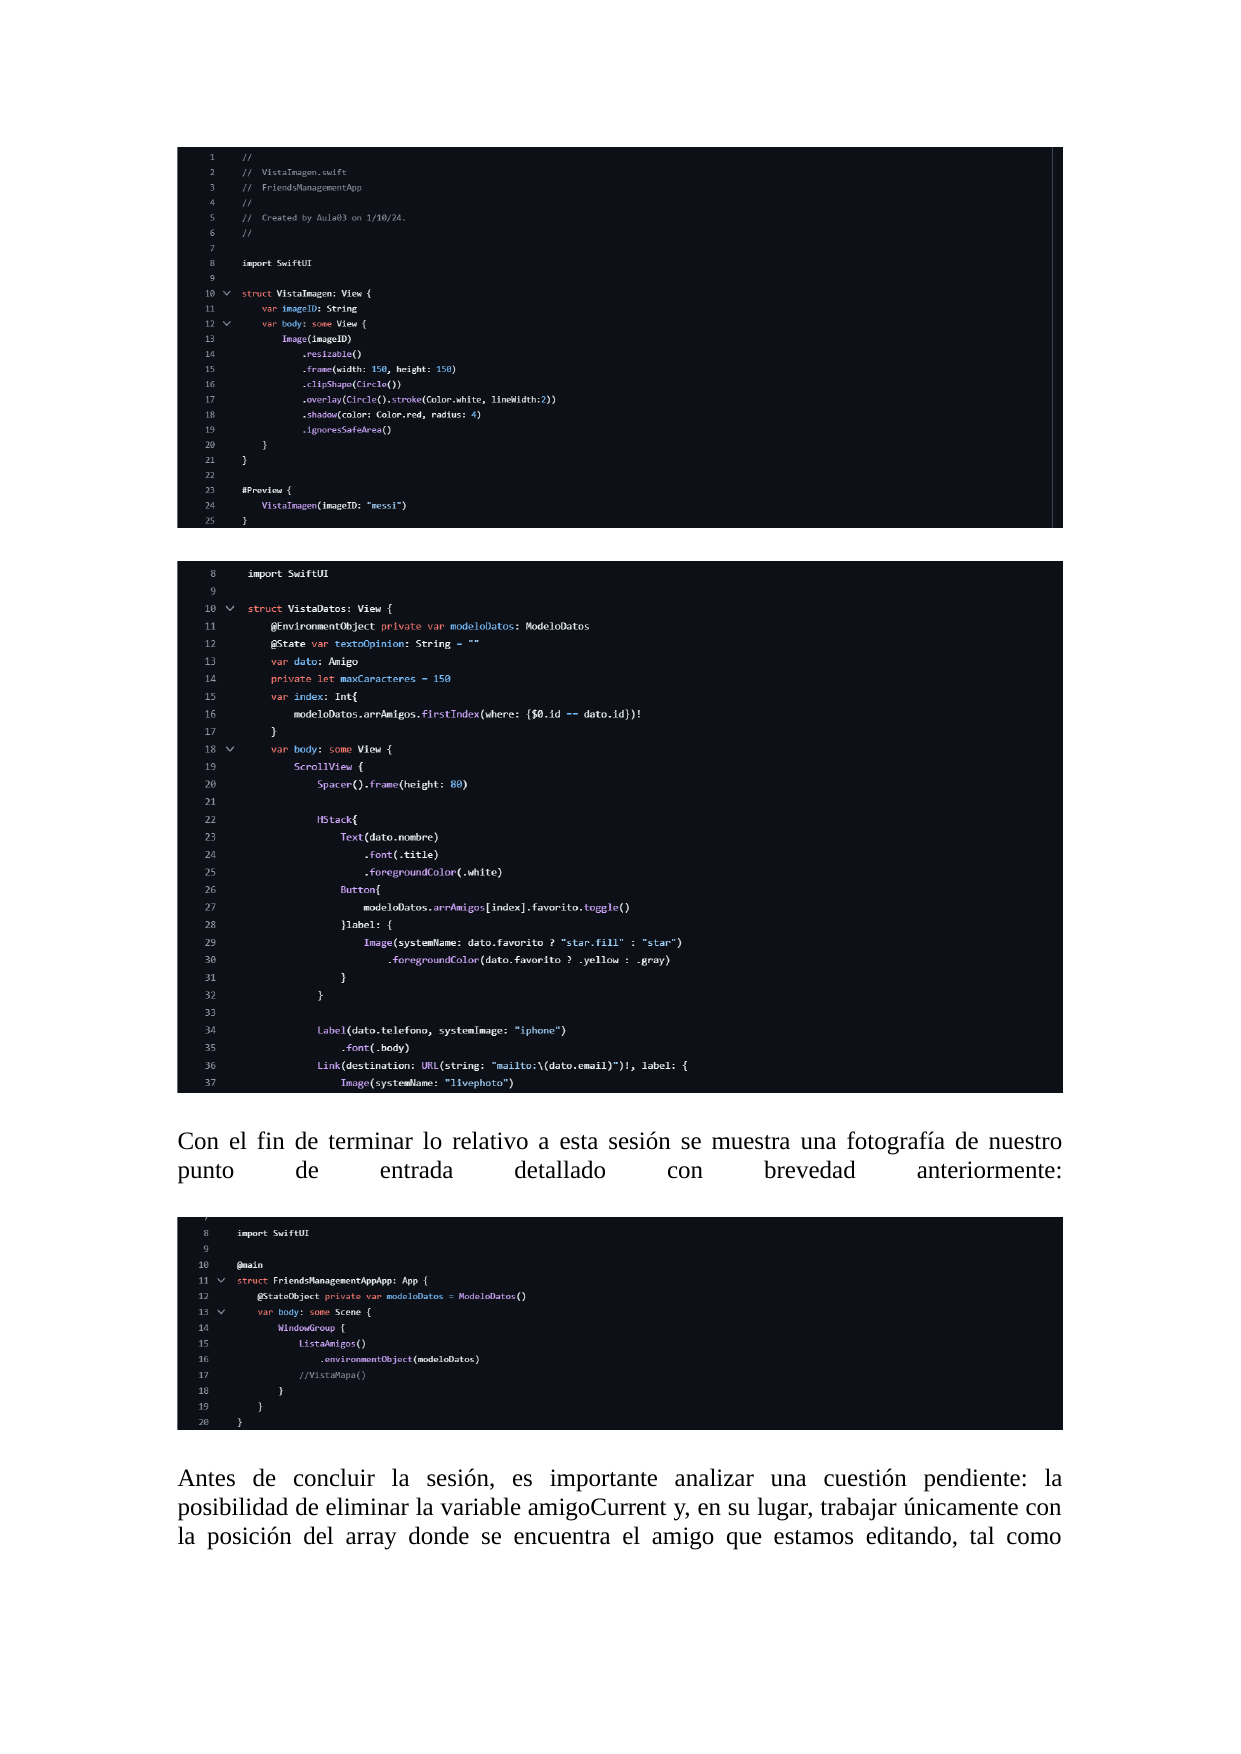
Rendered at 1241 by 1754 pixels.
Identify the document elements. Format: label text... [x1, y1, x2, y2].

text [177, 1463, 1063, 1549]
text Con el fin de terminar lo relativo a esta sesión se muestra una fotografía de nuestro punto de entrada detallado con brevedad anteriormente: [177, 1126, 1063, 1217]
picture [177, 1217, 1063, 1430]
picture [177, 147, 1063, 528]
picture [177, 561, 1063, 1093]
